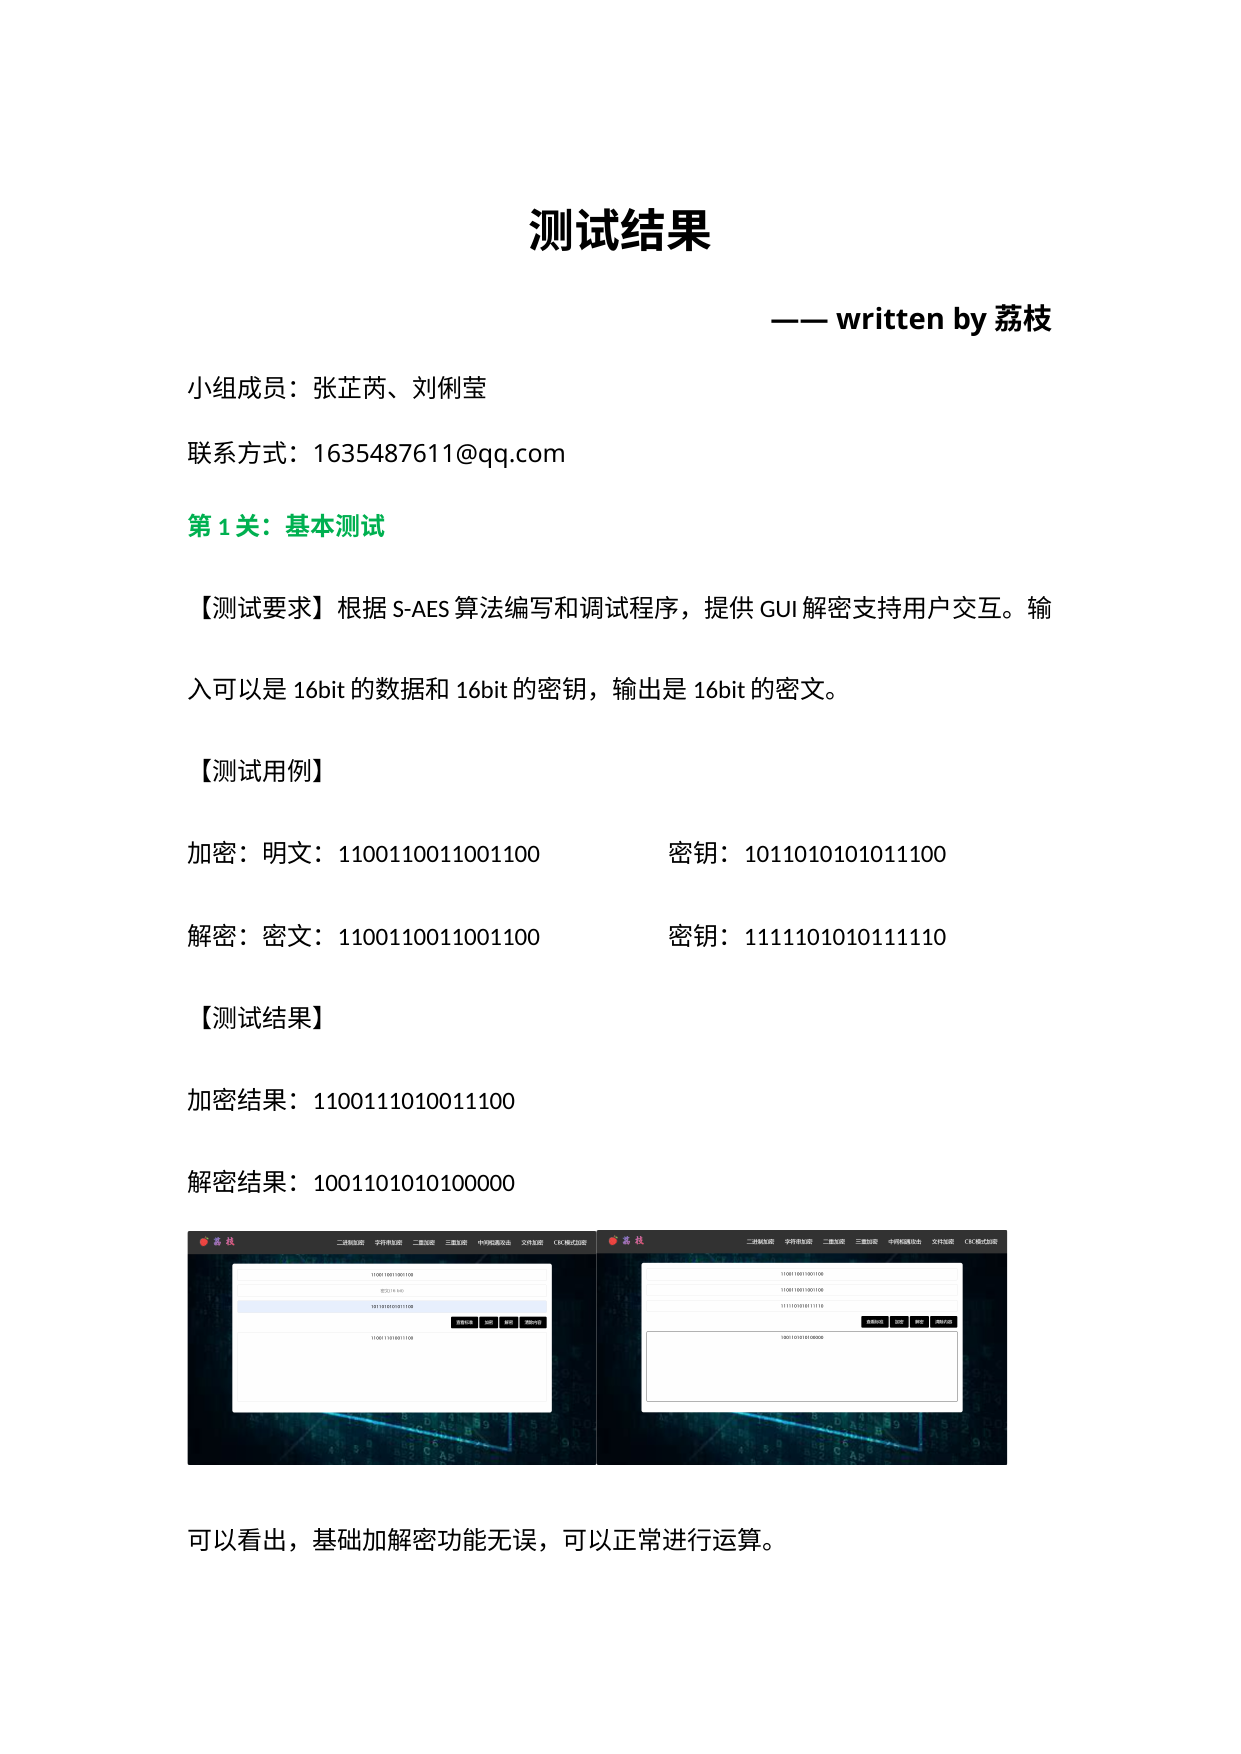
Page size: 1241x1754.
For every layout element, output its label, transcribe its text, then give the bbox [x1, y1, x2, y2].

picture [187, 1230, 1008, 1465]
subtitle —— written by 荔枝 [187, 284, 1053, 349]
text 可以看出，基础加解密功能无误，可以正常进行运算。 [187, 1506, 1053, 1571]
text 解密：密文：1100110011001100 密钥：1111101010111110 [187, 902, 1053, 967]
text 加密：明文：1100110011001100 密钥：1011010101011100 [187, 819, 1053, 884]
text 小组成员：张芷芮、刘俐莹 [187, 354, 1053, 419]
text 【测试结果】 [187, 984, 1053, 1049]
text 加密结果：1100111010011100 [187, 1066, 1053, 1131]
text 第1关：基本测试 [187, 492, 1053, 557]
subtitle 测试结果 [187, 179, 1053, 276]
text 【测试要求】根据S-AES算法编写和调试程序，提供GUI解密支持用户交互。输入可以是16bit的数据和16bit的密钥，输出是16bit的密文。 [187, 574, 1053, 720]
text 【测试用例】 [187, 737, 1053, 802]
text 联系方式：1635487611@qq.com [187, 419, 1053, 484]
text 解密结果：1001101010100000 [187, 1148, 1053, 1213]
